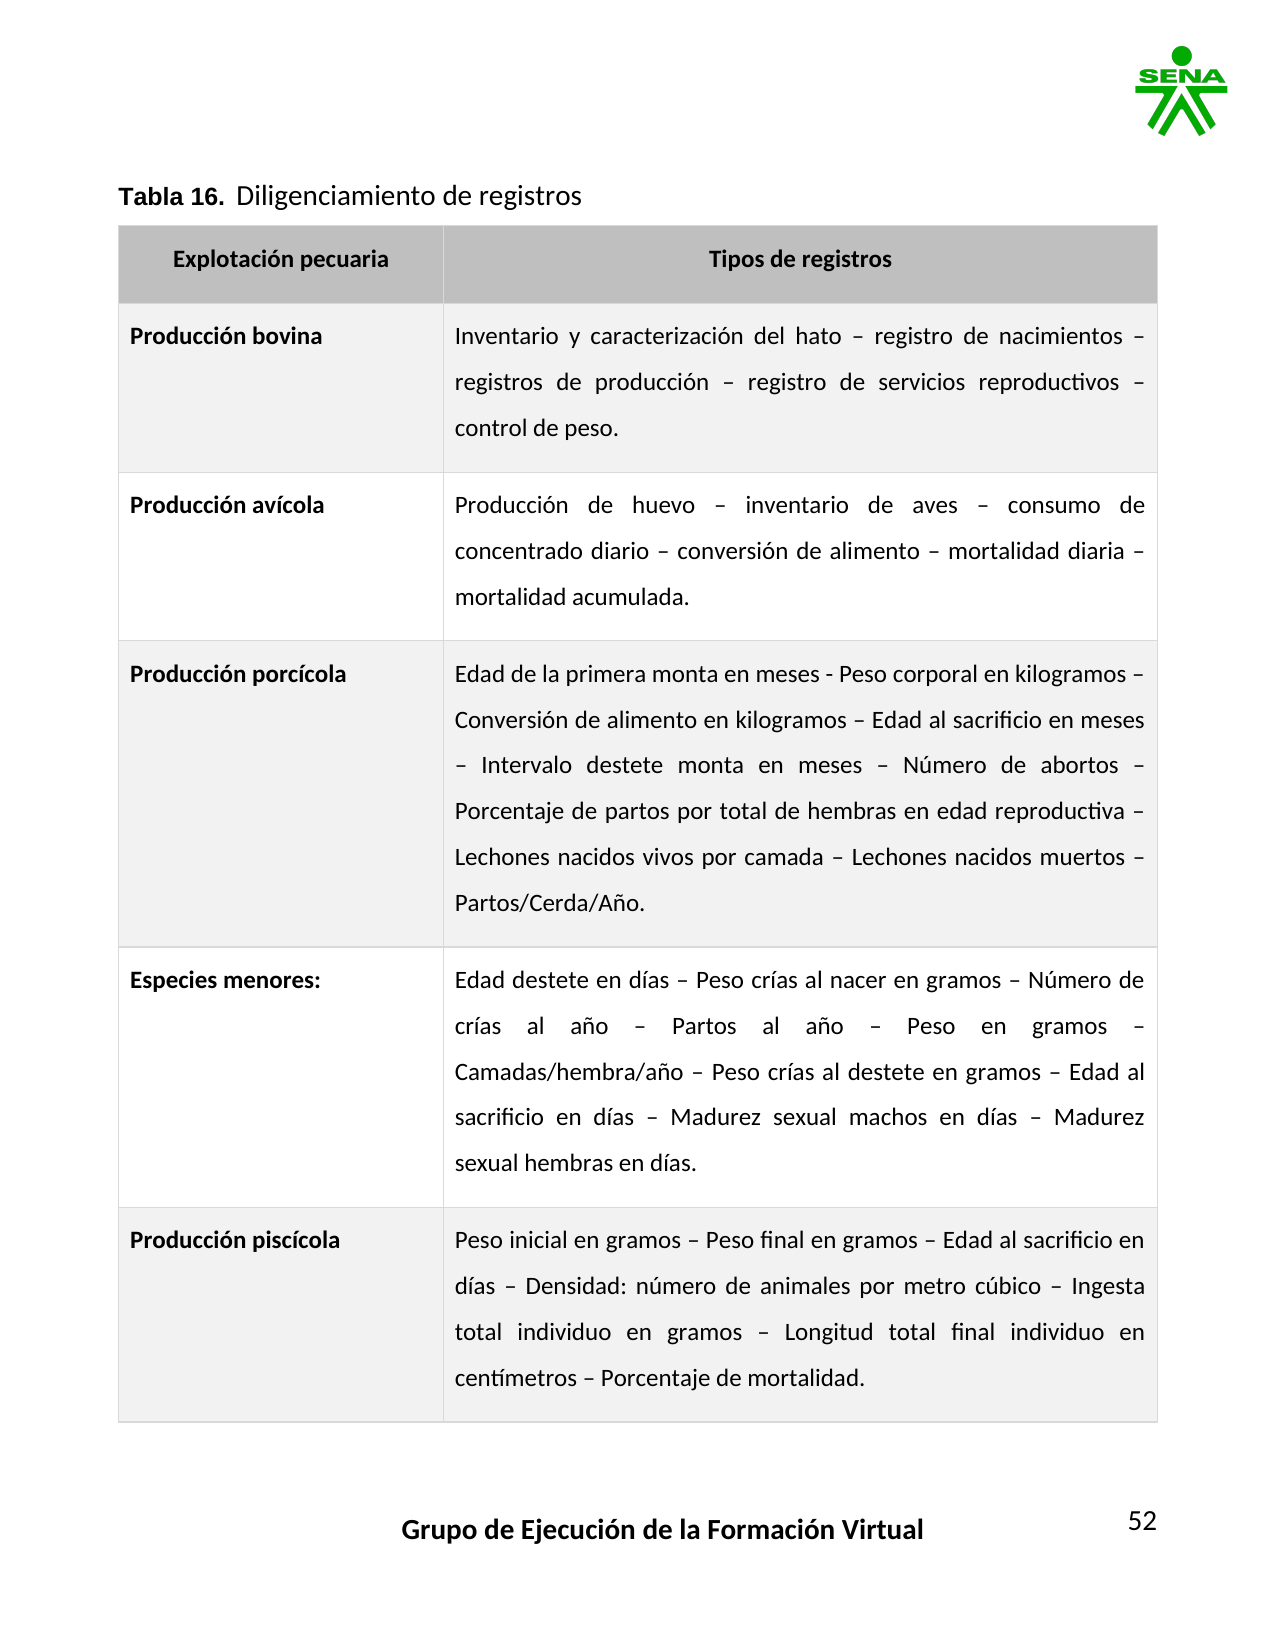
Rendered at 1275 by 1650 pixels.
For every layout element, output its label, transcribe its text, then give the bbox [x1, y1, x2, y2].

table_cell Edad destete en días – Peso crías al nacer en gramos – Número de crías al año – Partos al año – Peso en gramos – Camadas/hembra/año – Peso crías al destete en gramos – Edad al sacrificio en días – Madurez sexual machos en días – Madurez sexual hembras en días. [444, 948, 1157, 1207]
table_cell Producción porcícola [119, 641, 443, 946]
table_cell Inventario y caracterización del hato – registro de nacimientos – registros de producción – registro de servicios reproductivos – control de peso. [444, 304, 1157, 472]
table_cell Producción de huevo – inventario de aves – consumo de concentrado diario – conversión de alimento – mortalidad diaria – mortalidad acumulada. [444, 473, 1157, 640]
table_cell Producción bovina [119, 304, 443, 472]
table_cell Edad de la primera monta en meses - Peso corporal en kilogramos – Conversión de alimento en kilogramos – Edad al sacrificio en meses – Intervalo destete monta en meses – Número de abortos – Porcentaje de partos por total de hembras en edad reproductiva – Lechones nacidos vivos por camada – Lechones nacidos muertos – Partos/Cerda/Año. [444, 641, 1157, 946]
picture [1135, 46, 1228, 136]
text Diligenciamiento de registros [118, 177, 1157, 213]
table_cell Producción piscícola [119, 1208, 443, 1421]
table_cell Producción avícola [119, 473, 443, 640]
table_header Tipos de registros [444, 226, 1157, 303]
table_cell Peso inicial en gramos – Peso final en gramos – Edad al sacrificio en días – Densidad: número de animales por metro cúbico – Ingesta total individuo en gramos – Longitud total final individuo en centímetros – Porcentaje de mortalidad. [444, 1208, 1157, 1421]
table_cell Especies menores: [119, 948, 443, 1207]
table_header Explotación pecuaria [119, 226, 443, 303]
